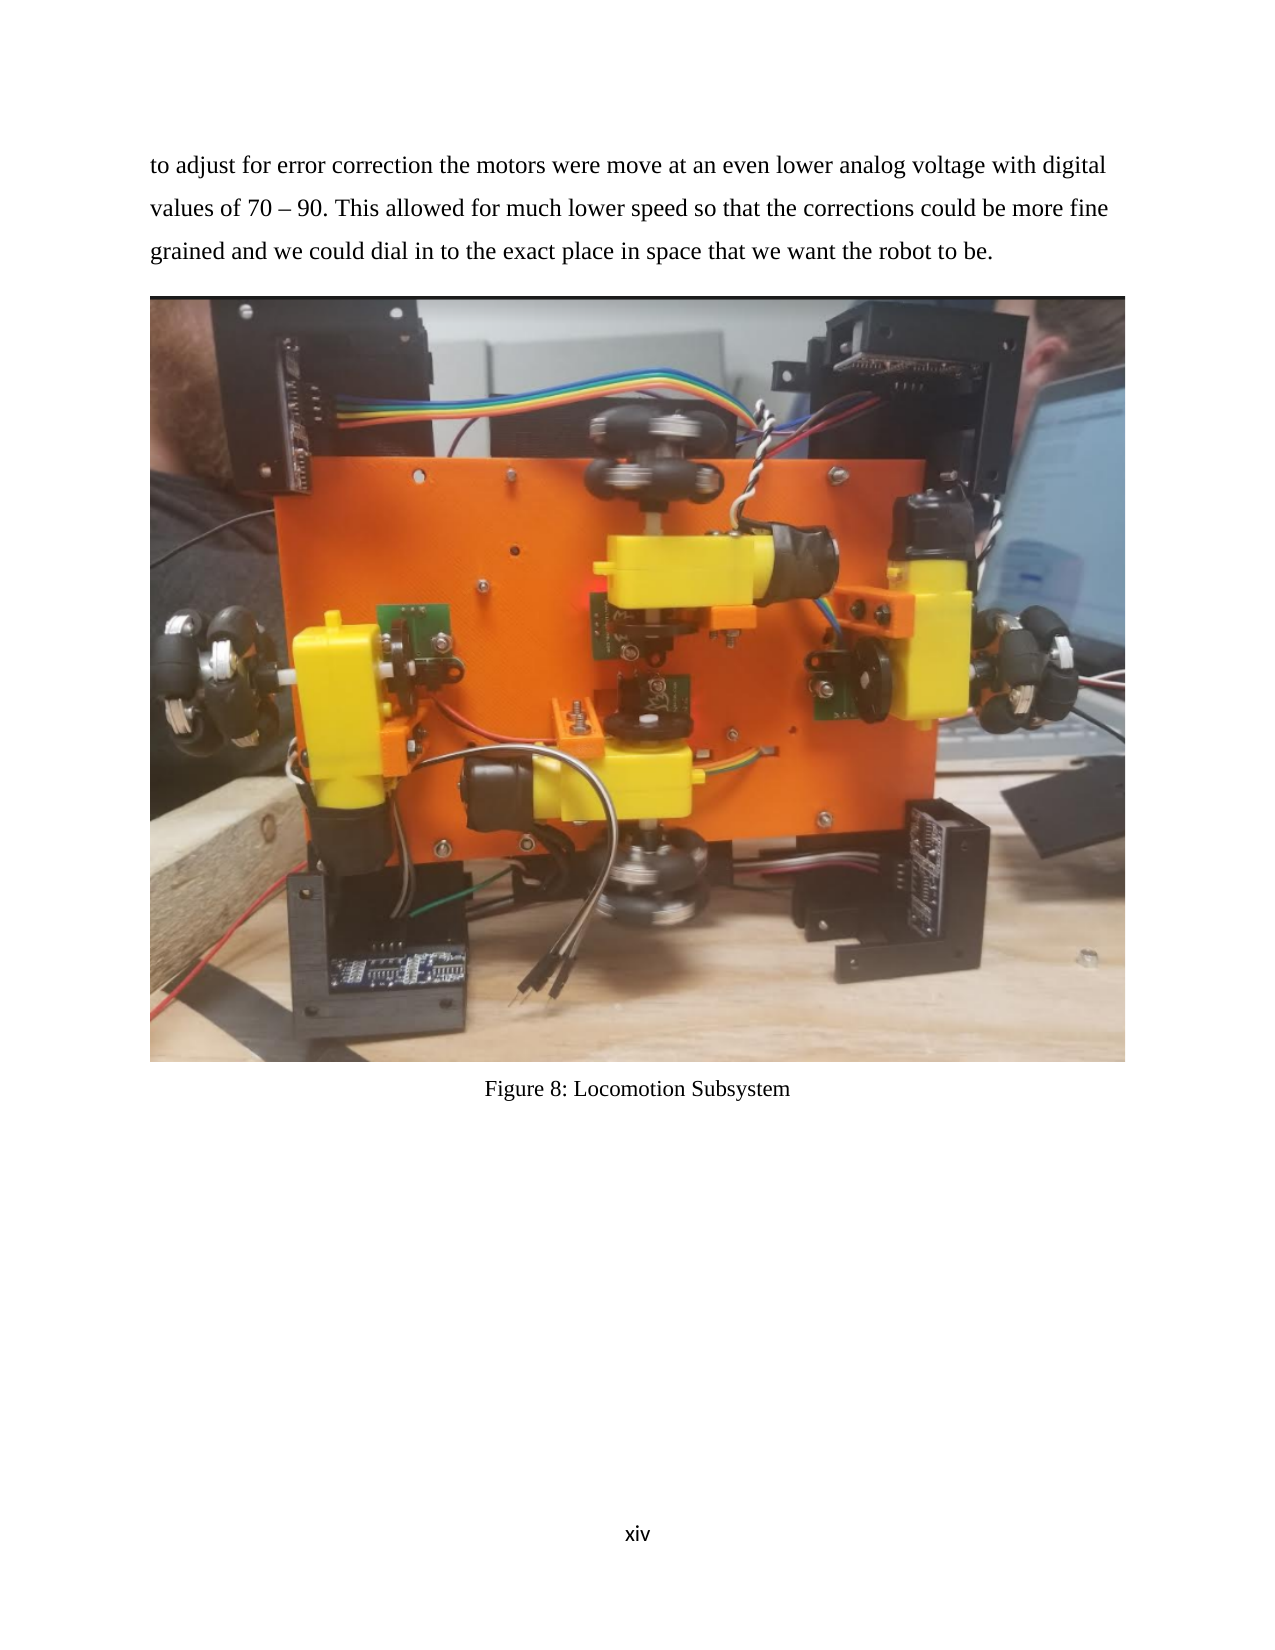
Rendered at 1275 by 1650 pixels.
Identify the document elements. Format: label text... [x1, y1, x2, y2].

picture [150, 296, 1125, 1062]
text Figure 8: Locomotion Subsystem [150, 1062, 1125, 1102]
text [150, 150, 1125, 265]
